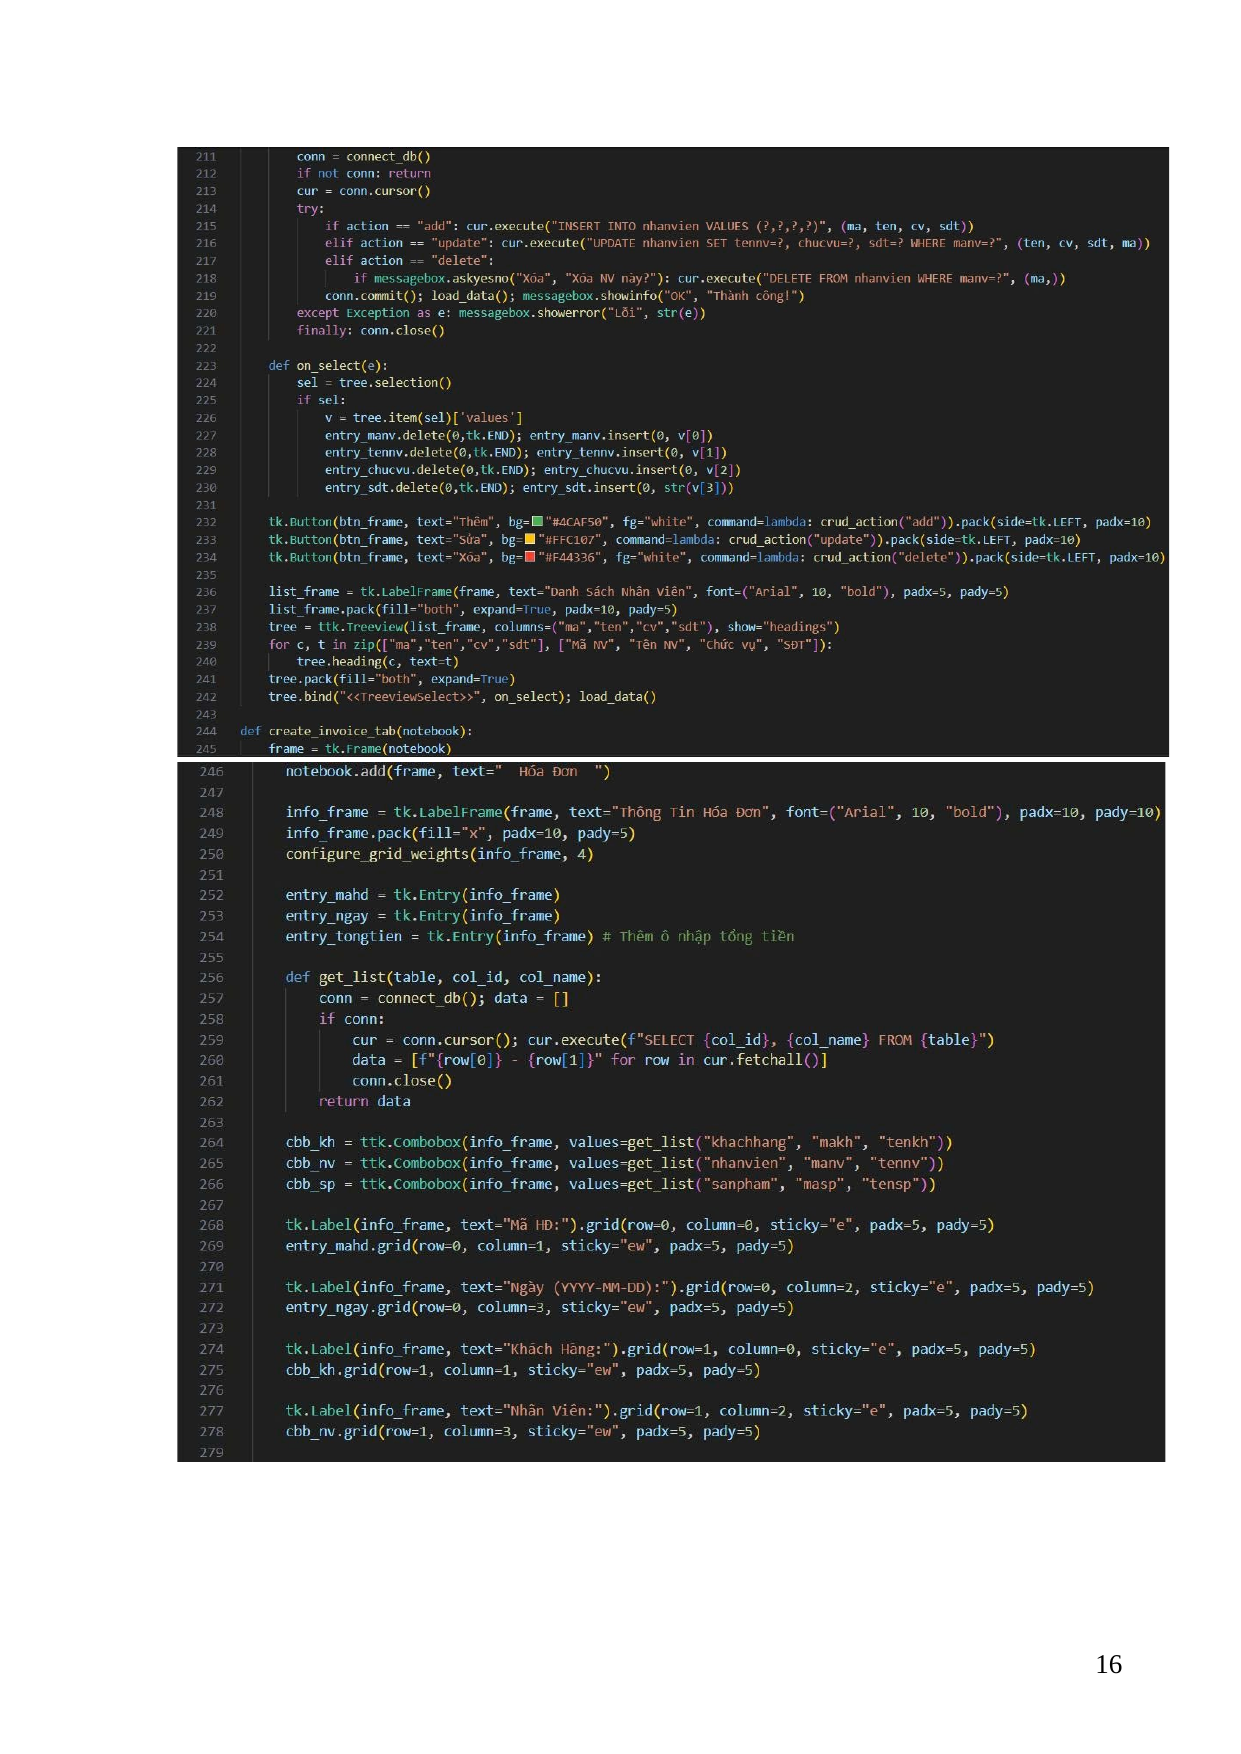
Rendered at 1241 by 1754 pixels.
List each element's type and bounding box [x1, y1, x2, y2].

picture [177, 147, 1170, 757]
picture [177, 762, 1166, 1462]
